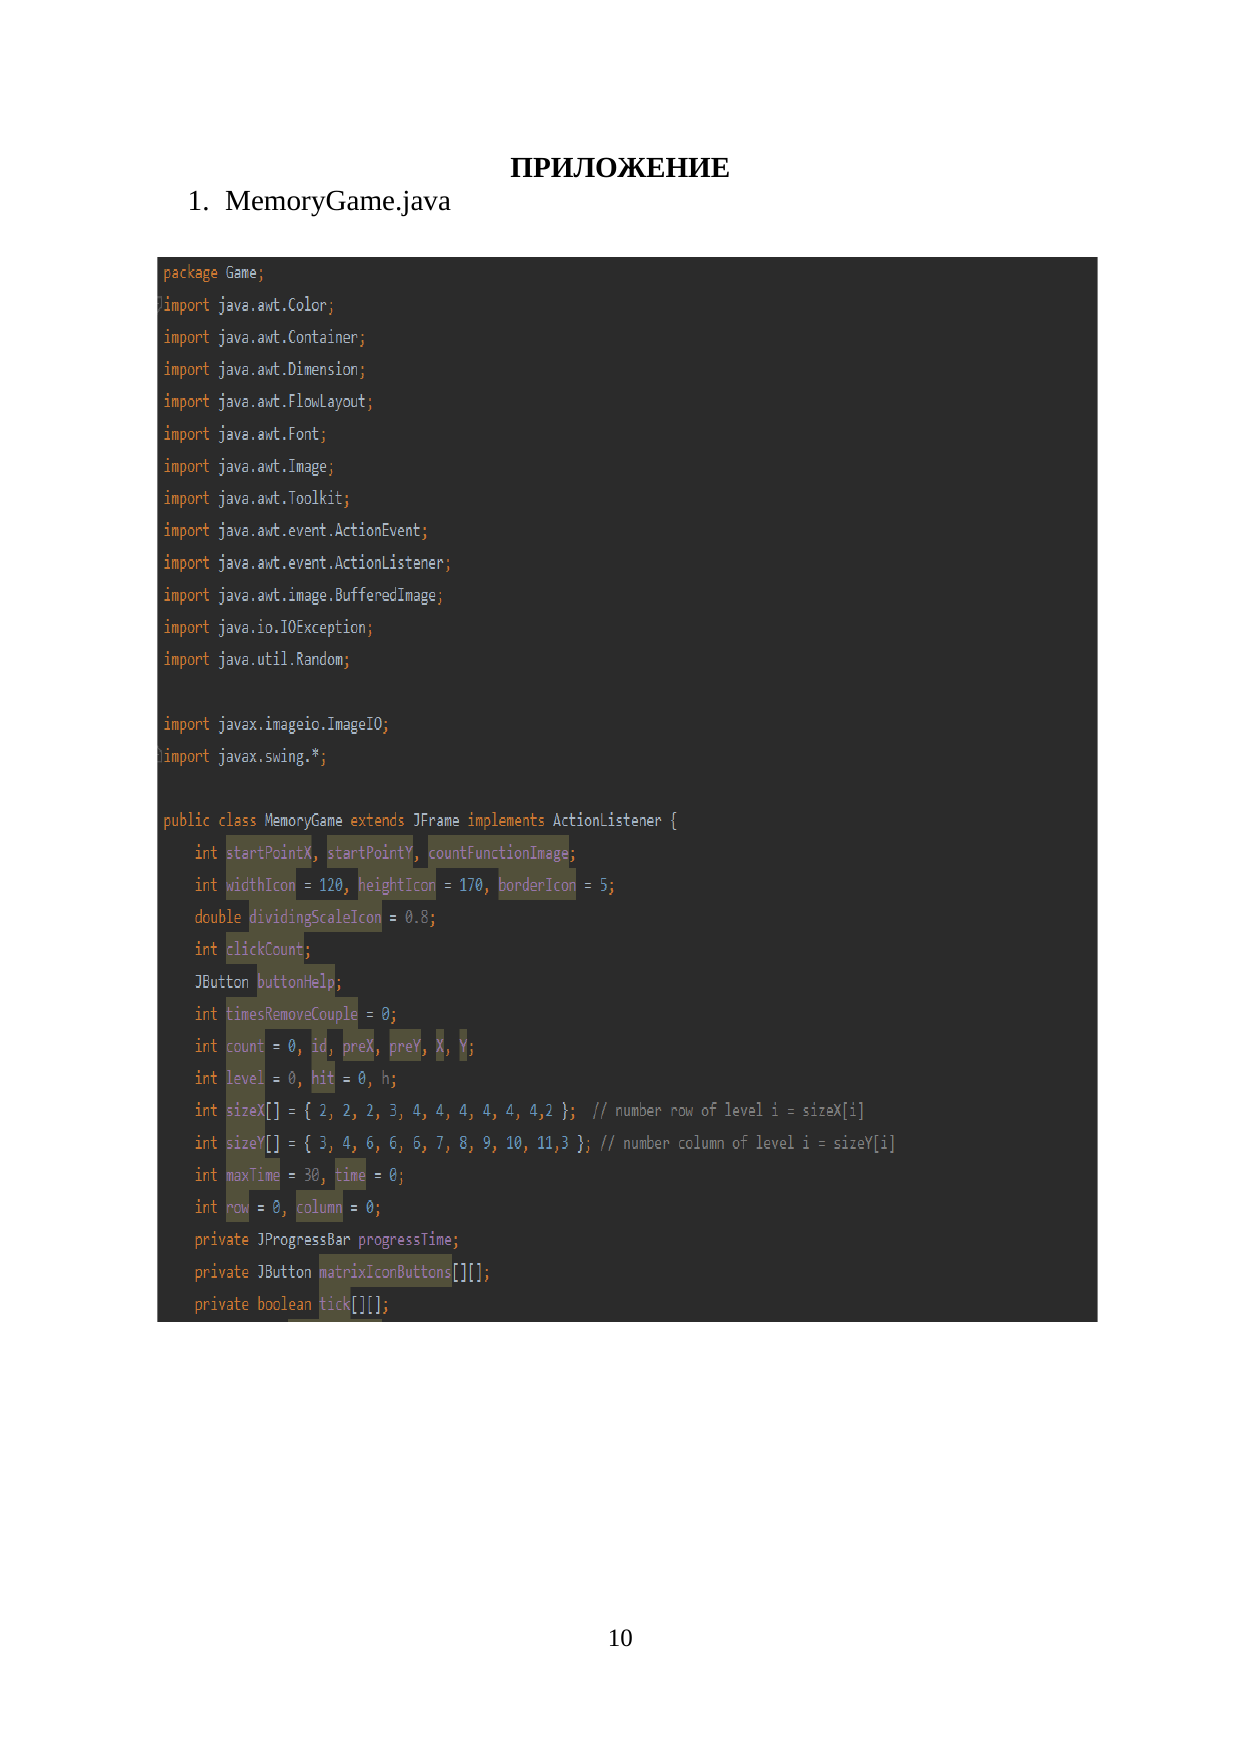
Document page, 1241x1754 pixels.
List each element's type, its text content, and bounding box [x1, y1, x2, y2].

list MemoryGame.java [187, 183, 1090, 217]
picture [157, 257, 1098, 1322]
text ПРИЛОЖЕНИЕ [150, 150, 1090, 183]
